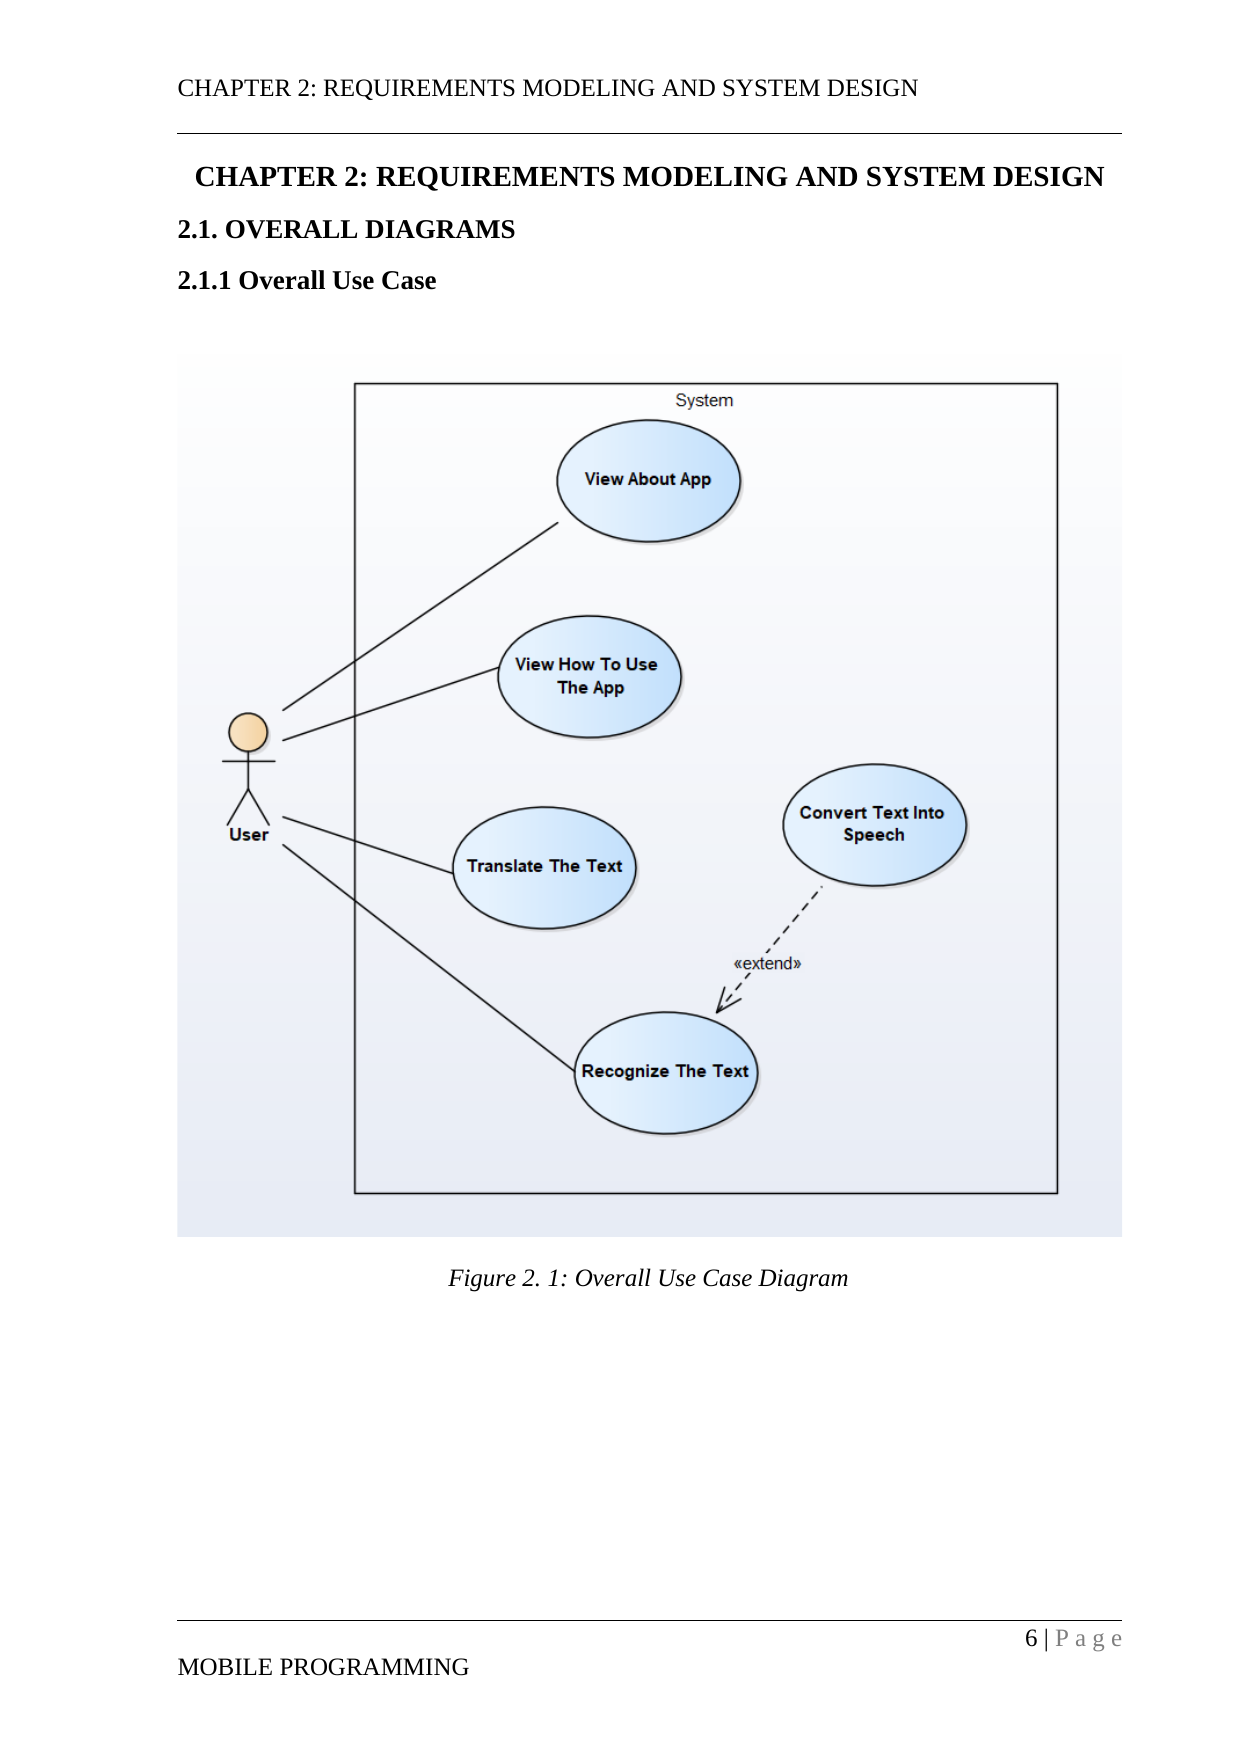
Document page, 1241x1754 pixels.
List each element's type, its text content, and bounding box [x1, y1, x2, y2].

subtitle 2.1. OVERALL DIAGRAMS [177, 214, 1122, 245]
subtitle CHAPTER 2: REQUIREMENTS MODELING AND SYSTEM DESIGN [177, 159, 1122, 193]
picture [177, 354, 1123, 1237]
subtitle 2.1.1 Overall Use Case [177, 264, 1122, 296]
